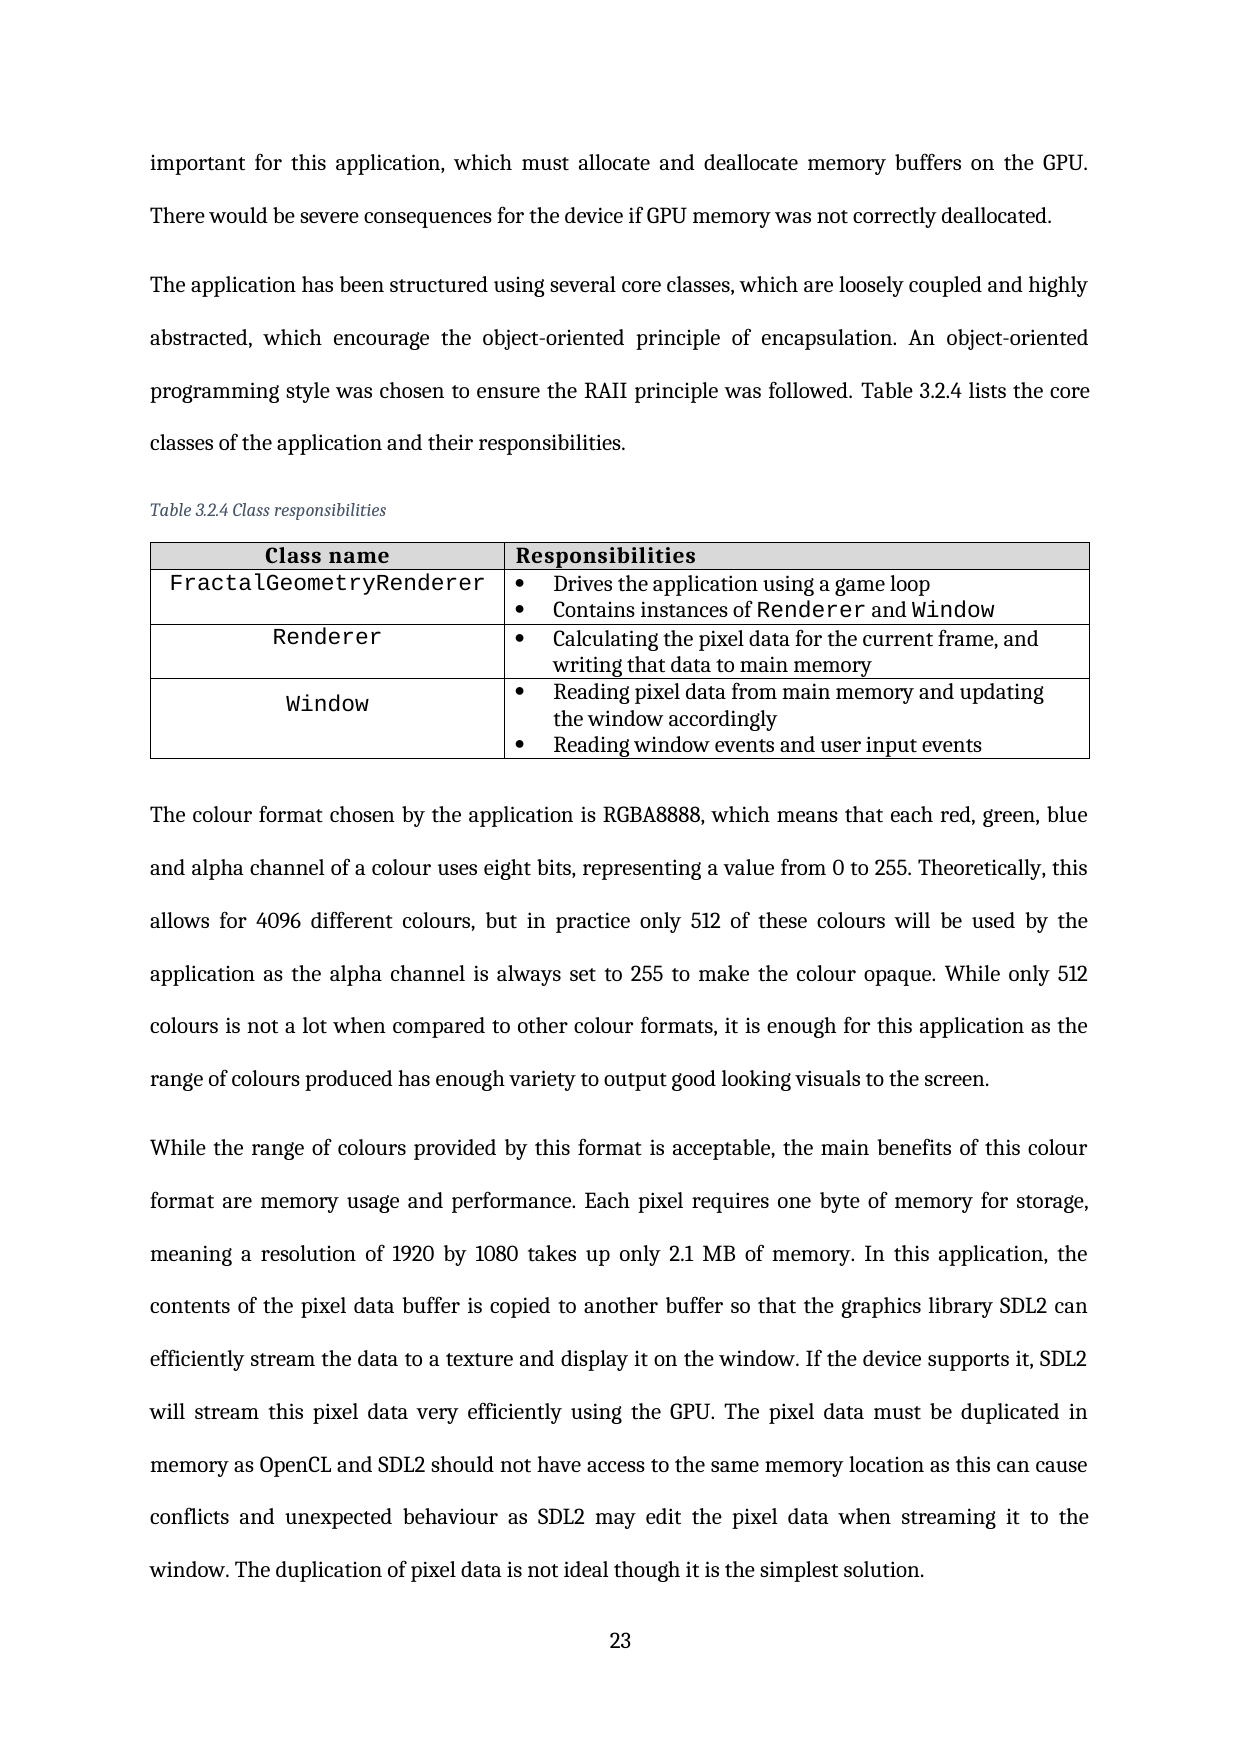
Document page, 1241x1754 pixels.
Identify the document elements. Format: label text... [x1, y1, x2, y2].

table_cell Drives the application using a game loop Contains instances of Renderer and Window [505, 570, 1089, 624]
text The colour format chosen by the application is RGBA8888, which means that each red, green, blue and alpha channel of a colour uses eight bits, representing a value from 0 to 255. Theoretically, this allows for 4096 different colours, but in practice only 512 of these colours will be used by the application as the alpha channel is always set to 255 to make the colour opaque. While only 512 colours is not a lot when compared to other colour formats, it is enough for this application as the range of colours produced has enough variety to output good looking visuals to the screen. [150, 802, 1090, 1092]
text Table . Class responsibilities [150, 499, 1090, 521]
table_cell Calculating the pixel data for the current frame, and writing that data to main memory [505, 625, 1089, 678]
table_cell Window [151, 679, 504, 758]
table_header Responsibilities [505, 543, 1089, 569]
table_cell FractalGeometryRenderer [151, 570, 504, 624]
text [150, 150, 1090, 229]
table_cell Renderer [151, 625, 504, 678]
text While the range of colours provided by this format is acceptable, the main benefits of this colour format are memory usage and performance. Each pixel requires one byte of memory for storage, meaning a resolution of 1920 by 1080 takes up only 2.1 MB of memory. In this application, the contents of the pixel data buffer is copied to another buffer so that the graphics library SDL2 can efficiently stream the data to a texture and display it on the window. If the device supports it, SDL2 will stream this pixel data very efficiently using the GPU. The pixel data must be duplicated in memory as OpenCL and SDL2 should not have access to the same memory location as this can cause conflicts and unexpected behaviour as SDL2 may edit the pixel data when streaming it to the window. The duplication of pixel data is not ideal though it is the simplest solution. [150, 1135, 1090, 1583]
table_cell Reading pixel data from main memory and updating the window accordingly Reading window events and user input events [505, 679, 1089, 758]
table_header Class name [151, 543, 504, 569]
